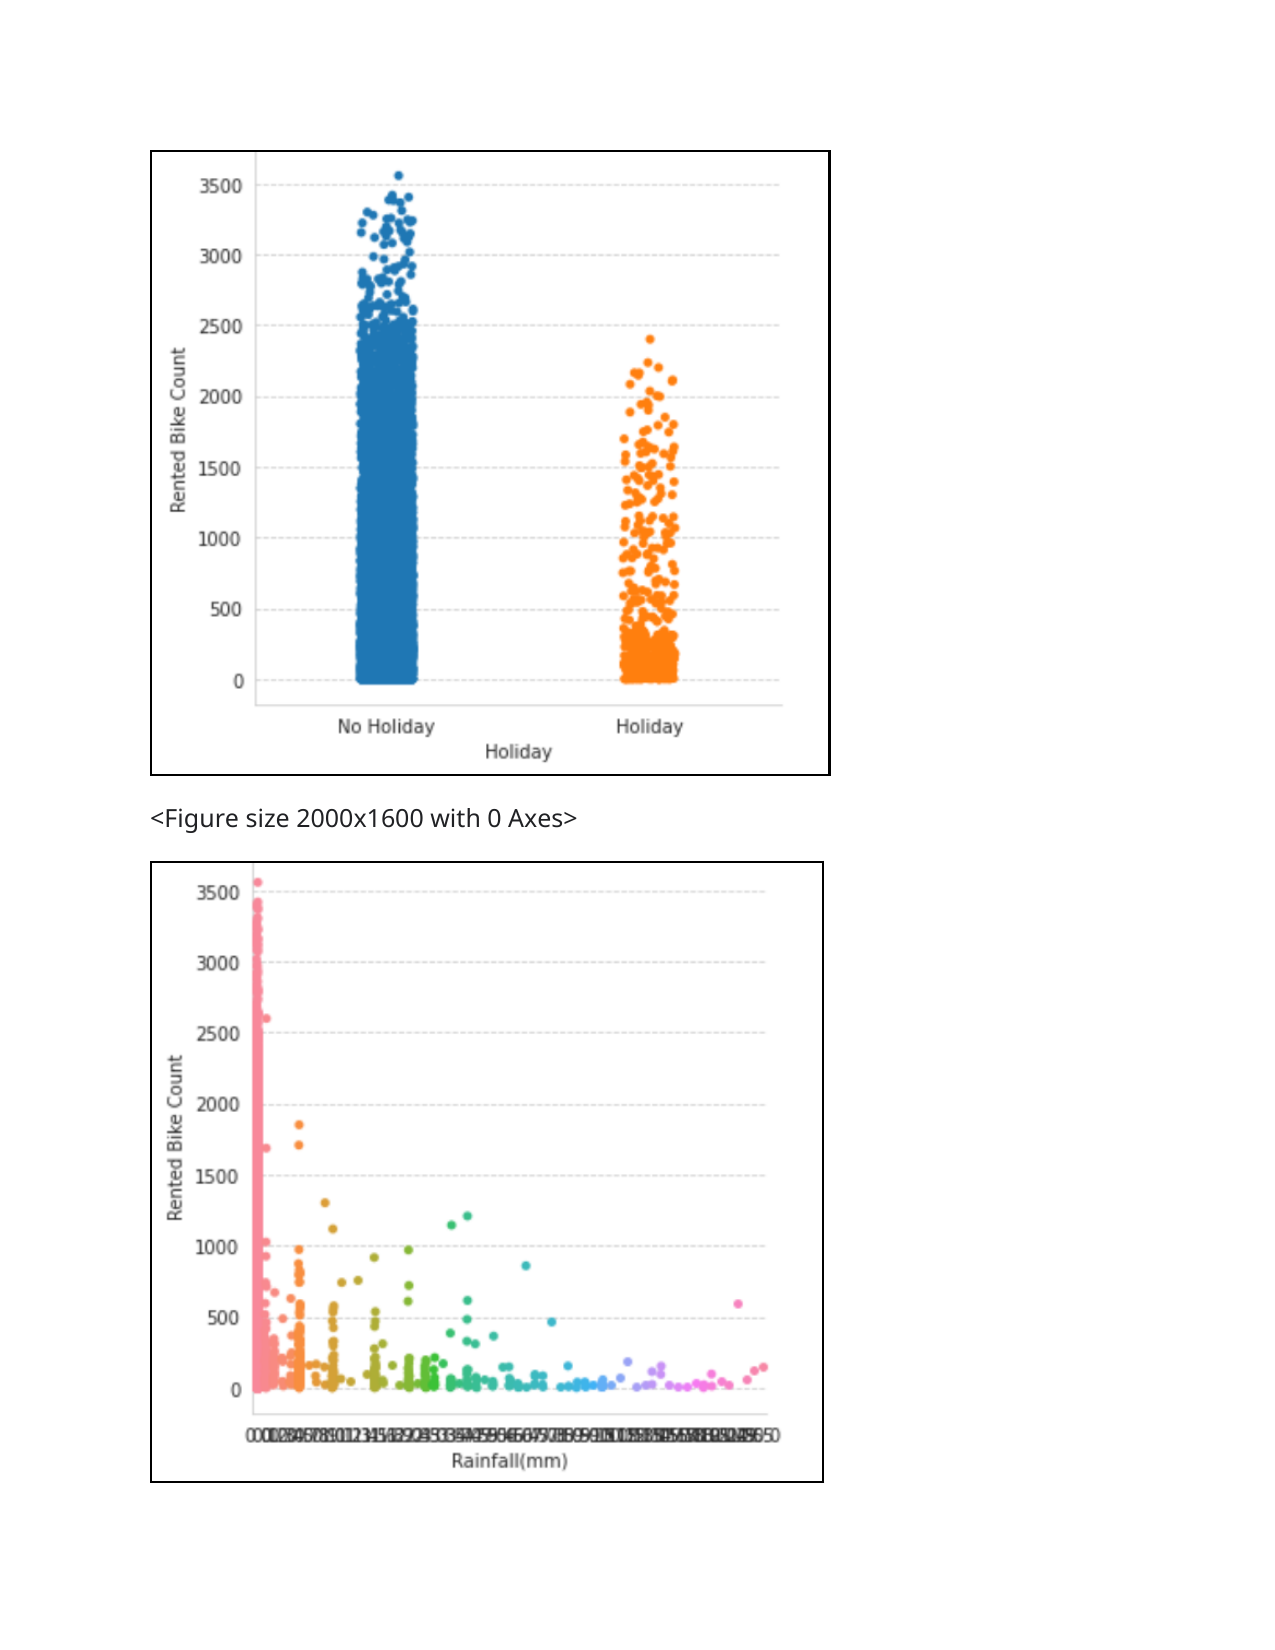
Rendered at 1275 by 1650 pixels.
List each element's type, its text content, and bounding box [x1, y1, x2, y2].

picture [152, 152, 828, 774]
text <Figure size 2000x1600 with 0 Axes> [150, 801, 1125, 834]
picture [152, 863, 822, 1481]
